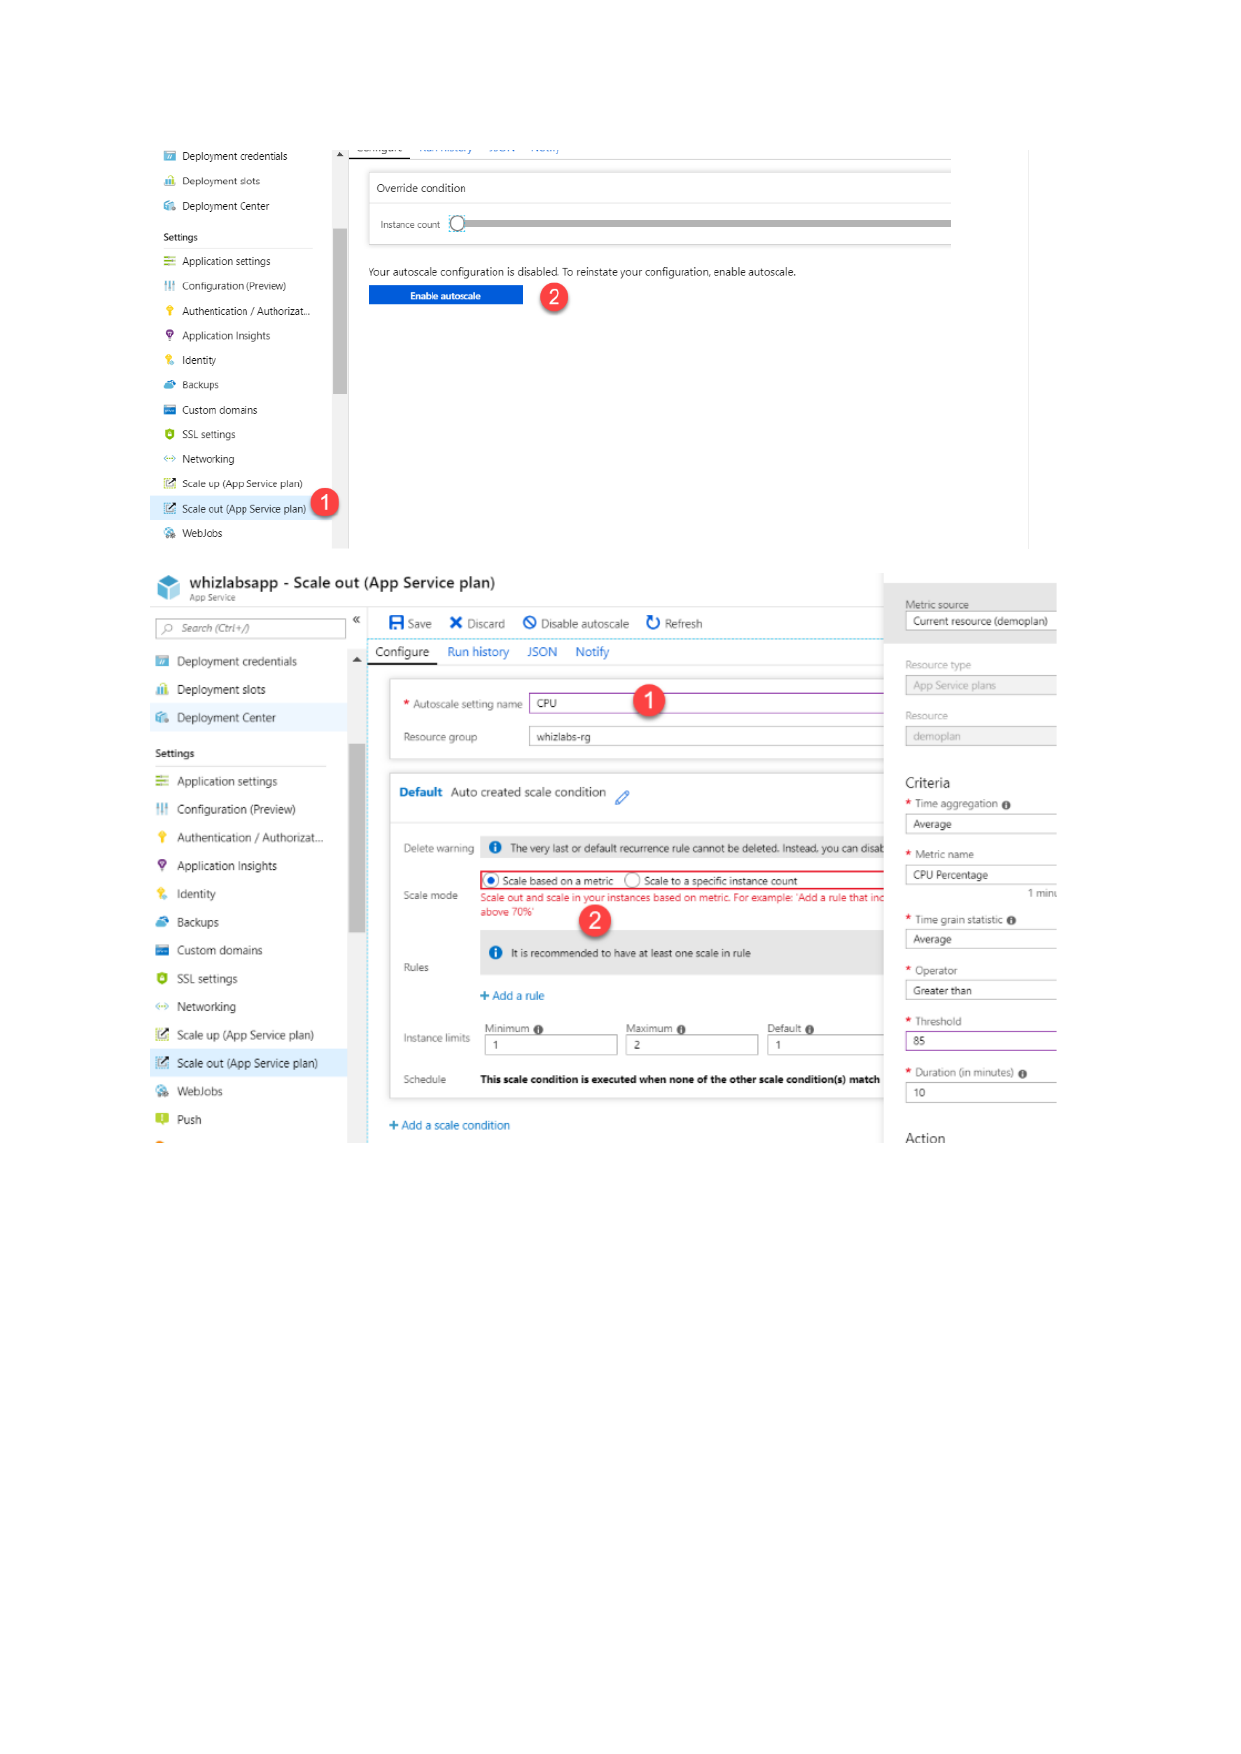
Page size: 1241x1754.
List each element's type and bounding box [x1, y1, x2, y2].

picture [150, 573, 1091, 1143]
picture [150, 150, 1091, 549]
